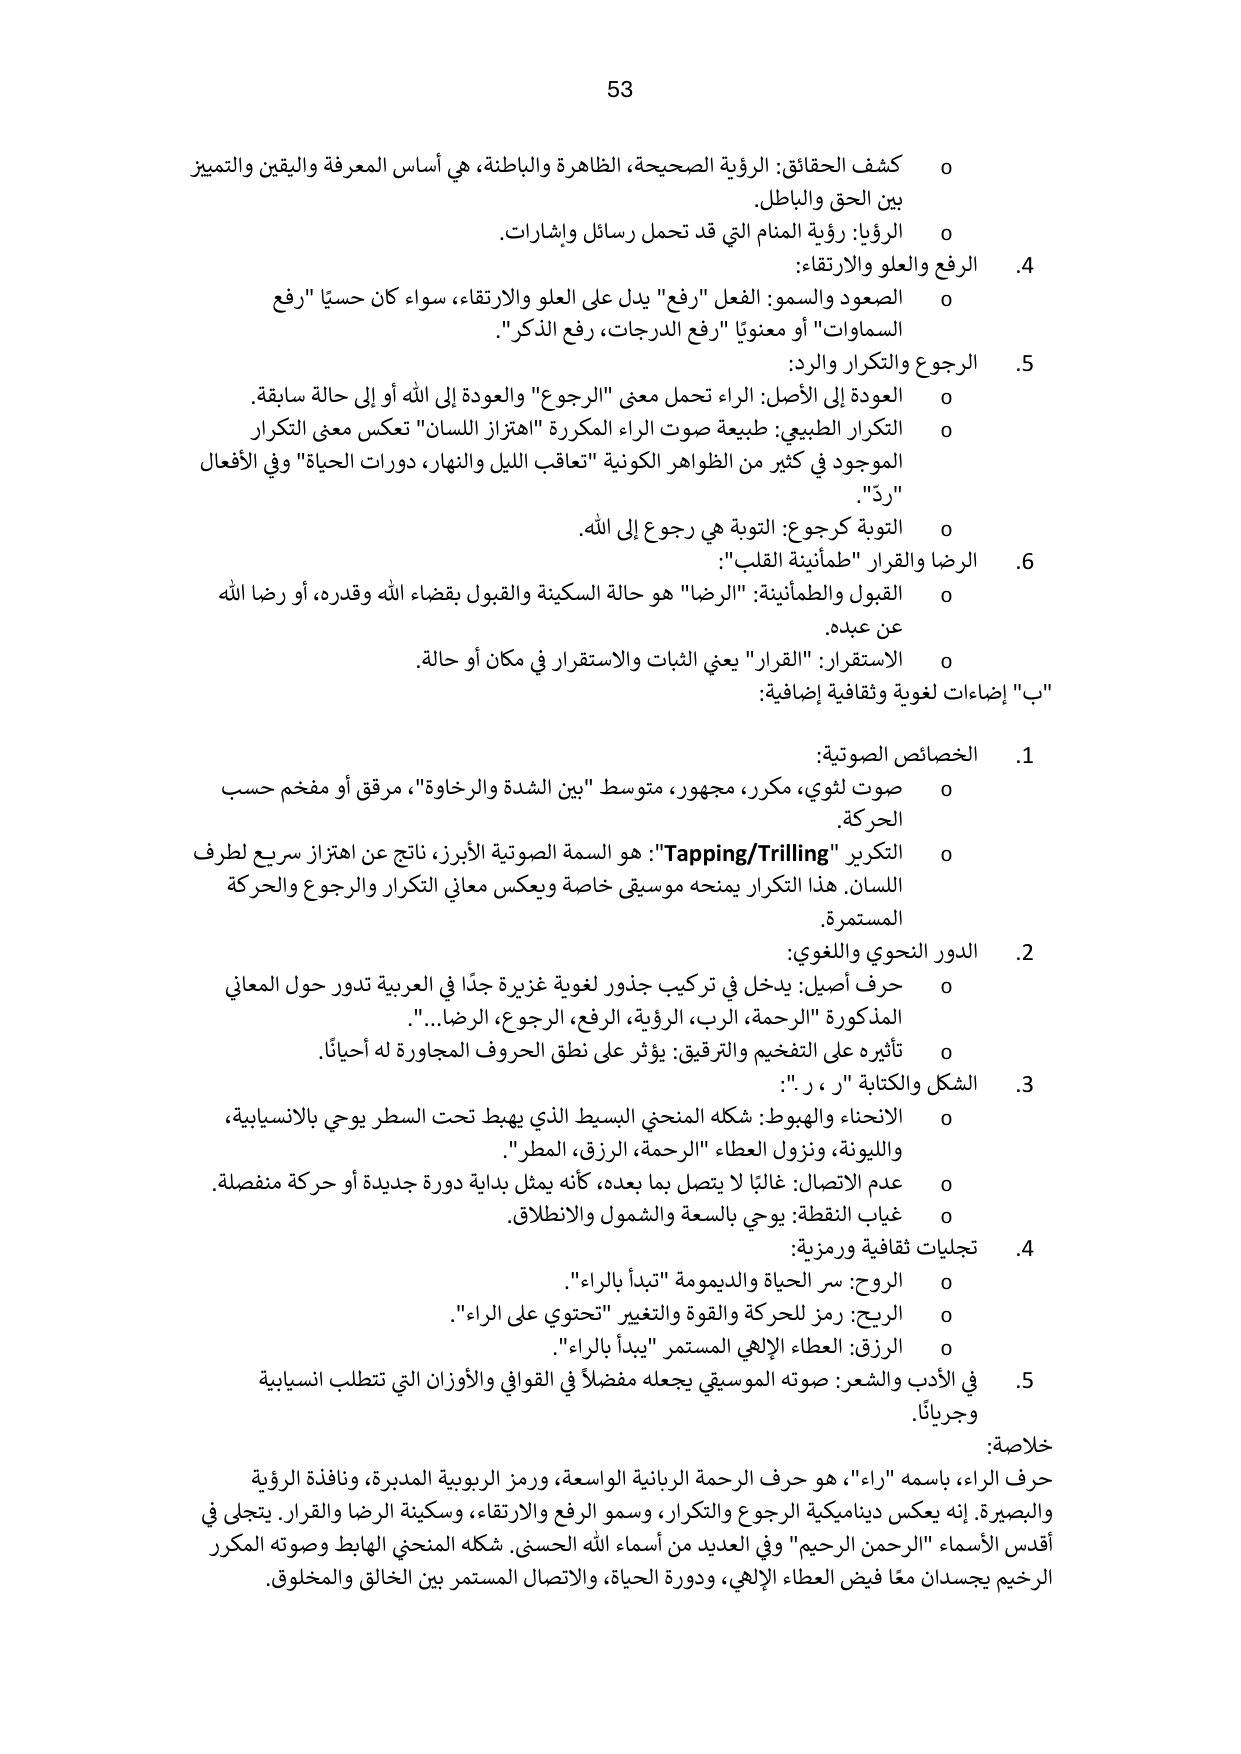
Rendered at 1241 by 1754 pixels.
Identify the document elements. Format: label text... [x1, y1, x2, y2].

list كشف الحقائق: الرؤية الصحيحة، الظاهرة والباطنة، هي أساس المعرفة واليقين والتمييز بين الحق والباطل. [187, 150, 940, 213]
text خلاصة: حرف الراء، باسمه "راء"، هو حرف الرحمة الربانية الواسعة، ورمز الربوبية المدبرة، ونافذة الرؤية والبصيرة. إنه يعكس ديناميكية الرجوع والتكرار، وسمو الرفع والارتقاء، وسكينة الرضا والقرار. يتجلى في أقدس الأسماء "الرحمن الرحيم" وفي العديد من أسماء الله الحسنى. شكله المنحني الهابط وصوته المكرر الرخيم يجسدان معًا فيض العطاء الإلهي، ودورة الحياة، والاتصال المستمر بين الخالق والمخلوق. [187, 1430, 1053, 1592]
list الريح: رمز للحركة والقوة والتغيير "تحتوي على الراء". [187, 1298, 940, 1329]
list صوت لثوي، مكرر، مجهور، متوسط "بين الشدة والرخاوة"، مرقق أو مفخم حسب الحركة. [187, 772, 940, 835]
list التكرار الطبيعي: طبيعة صوت الراء المكررة "اهتزاز اللسان" تعكس معنى التكرار الموجود في كثير من الظواهر الكونية "تعاقب الليل والنهار، دورات الحياة" وفي الأفعال "ردّ". [187, 413, 940, 510]
list الروح: سر الحياة والديمومة "تبدأ بالراء". [187, 1265, 940, 1296]
list الصعود والسمو: الفعل "رفع" يدل على العلو والارتقاء، سواء كان حسيًا "رفع السماوات" أو معنويًا "رفع الدرجات، رفع الذكر". [187, 282, 940, 345]
list القبول والطمأنينة: "الرضا" هو حالة السكينة والقبول بقضاء الله وقدره، أو رضا الله عن عبده. [187, 578, 940, 641]
list الدور النحوي واللغوي: [187, 936, 1015, 967]
list الشكل والكتابة "ر ، ر ـ": [187, 1068, 1015, 1098]
list الانحناء والهبوط: شكله المنحني البسيط الذي يهبط تحت السطر يوحي بالانسيابية، والليونة، ونزول العطاء "الرحمة، الرزق، المطر". [187, 1101, 940, 1164]
list التوبة كرجوع: التوبة هي رجوع إلى الله. [187, 512, 940, 543]
text "ب" إضاءات لغوية وثقافية إضافية: [187, 677, 1053, 707]
list الاستقرار: "القرار" يعني الثبات والاستقرار في مكان أو حالة. [187, 644, 940, 674]
list في الأدب والشعر: صوته الموسيقي يجعله مفضلاً في القوافي والأوزان التي تتطلب انسيابية وجريانًا. [187, 1364, 1015, 1428]
list حرف أصيل: يدخل في تركيب جذور لغوية غزيرة جدًا في العربية تدور حول المعاني المذكورة "الرحمة، الرب، الرؤية، الرفع، الرجوع، الرضا...". [187, 969, 940, 1033]
list الخصائص الصوتية: [187, 739, 1015, 769]
list تجليات ثقافية ورمزية: [187, 1232, 1015, 1263]
list التكرير "Tapping/Trilling": هو السمة الصوتية الأبرز، ناتج عن اهتزاز سريع لطرف اللسان. هذا التكرار يمنحه موسيقى خاصة ويعكس معاني التكرار والرجوع والحركة المستمرة. [187, 837, 940, 934]
list عدم الاتصال: غالبًا لا يتصل بما بعده، كأنه يمثل بداية دورة جديدة أو حركة منفصلة. [187, 1167, 940, 1197]
list الرؤيا: رؤية المنام التي قد تحمل رسائل وإشارات. [187, 216, 940, 246]
list غياب النقطة: يوحي بالسعة والشمول والانطلاق. [187, 1199, 940, 1230]
list الرجوع والتكرار والرد: [187, 347, 1015, 378]
list العودة إلى الأصل: الراء تحمل معنى "الرجوع" والعودة إلى الله أو إلى حالة سابقة. [187, 380, 940, 411]
list الرزق: العطاء الإلهي المستمر "يبدأ بالراء". [187, 1331, 940, 1362]
list تأثيره على التفخيم والترقيق: يؤثر على نطق الحروف المجاورة له أحيانًا. [187, 1035, 940, 1066]
list الرضا والقرار "طمأنينة القلب": [187, 545, 1015, 576]
list الرفع والعلو والارتقاء: [187, 249, 1015, 279]
